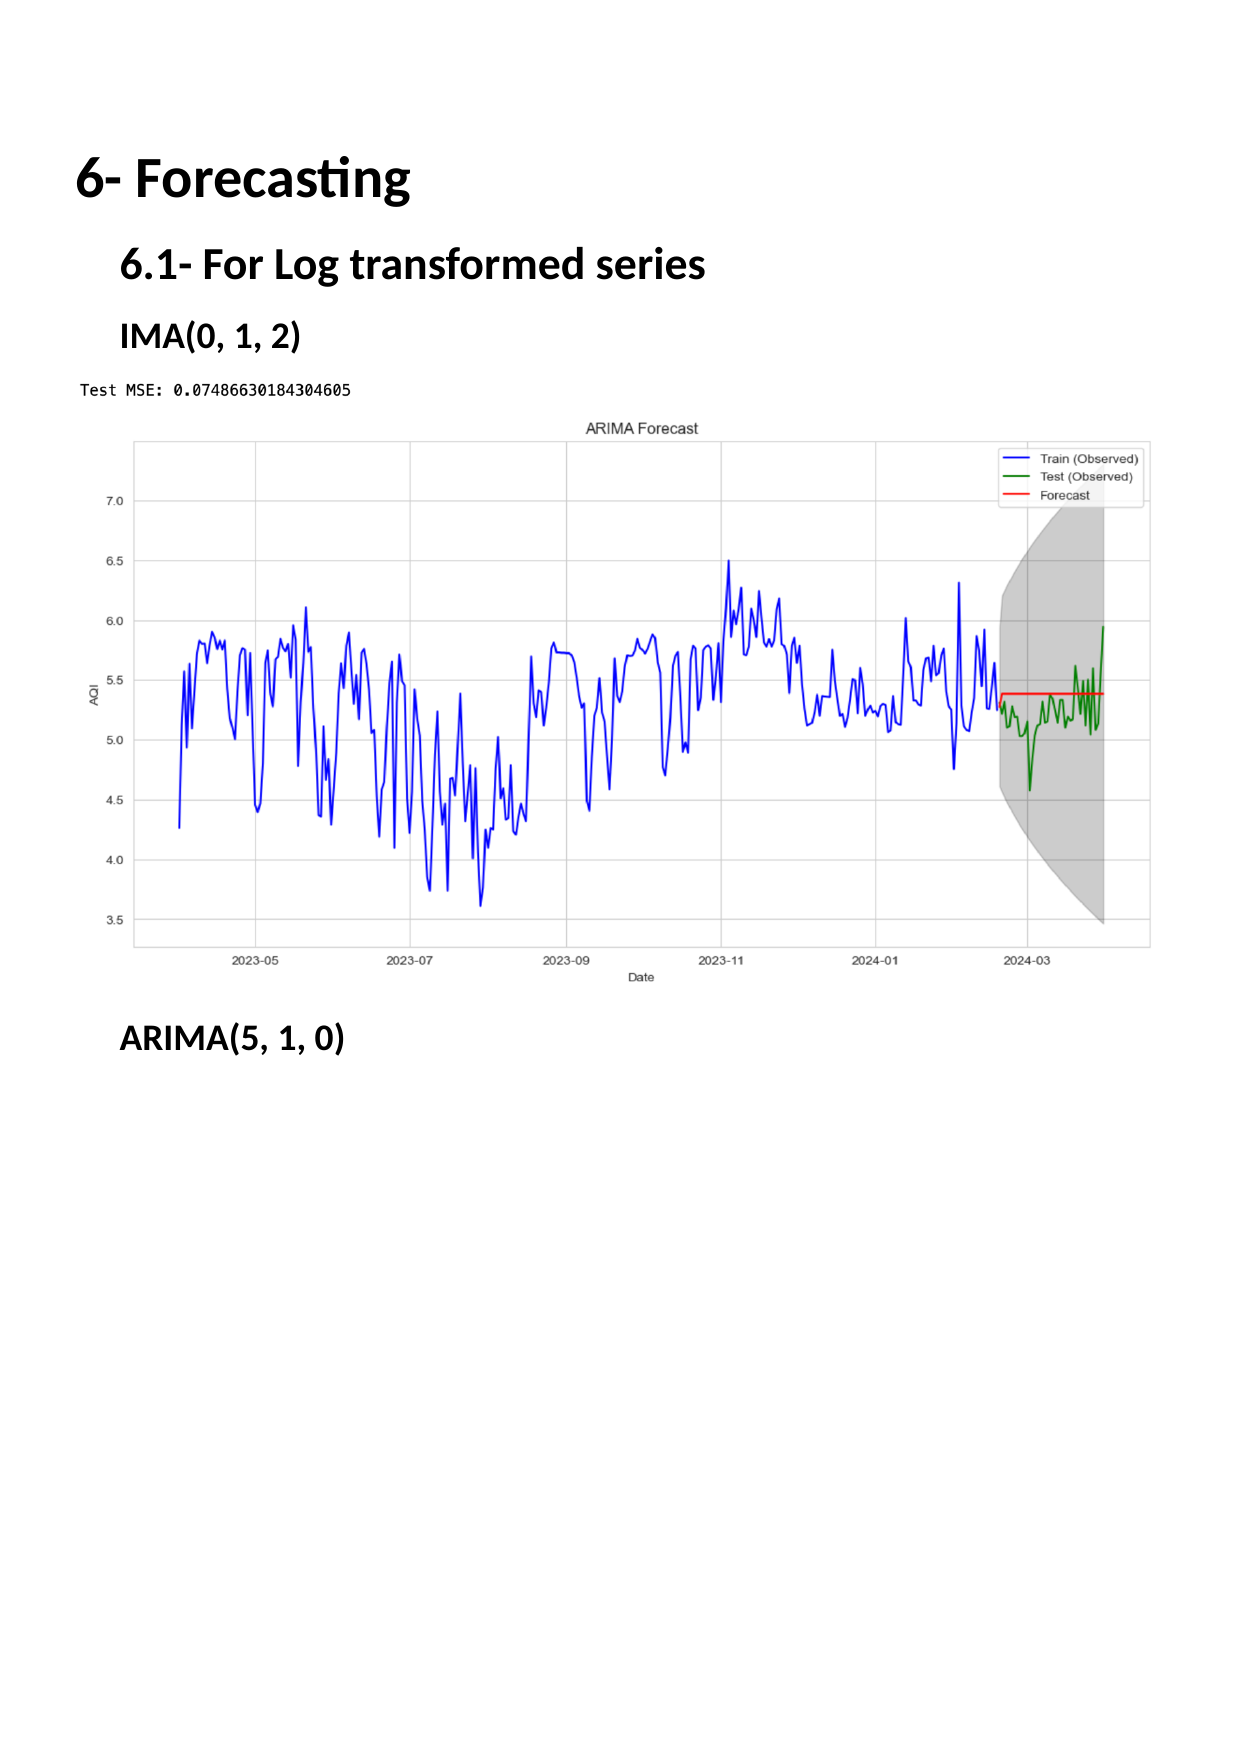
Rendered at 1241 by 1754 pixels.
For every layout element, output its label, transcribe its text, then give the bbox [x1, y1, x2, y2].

picture [75, 377, 1166, 996]
text 6- Forecasting [75, 141, 1165, 212]
text ARIMA(5, 1, 0) [119, 1014, 1165, 1060]
text IMA(0, 1, 2) [119, 312, 1165, 357]
text 6.1- For Log transformed series [119, 235, 1165, 291]
